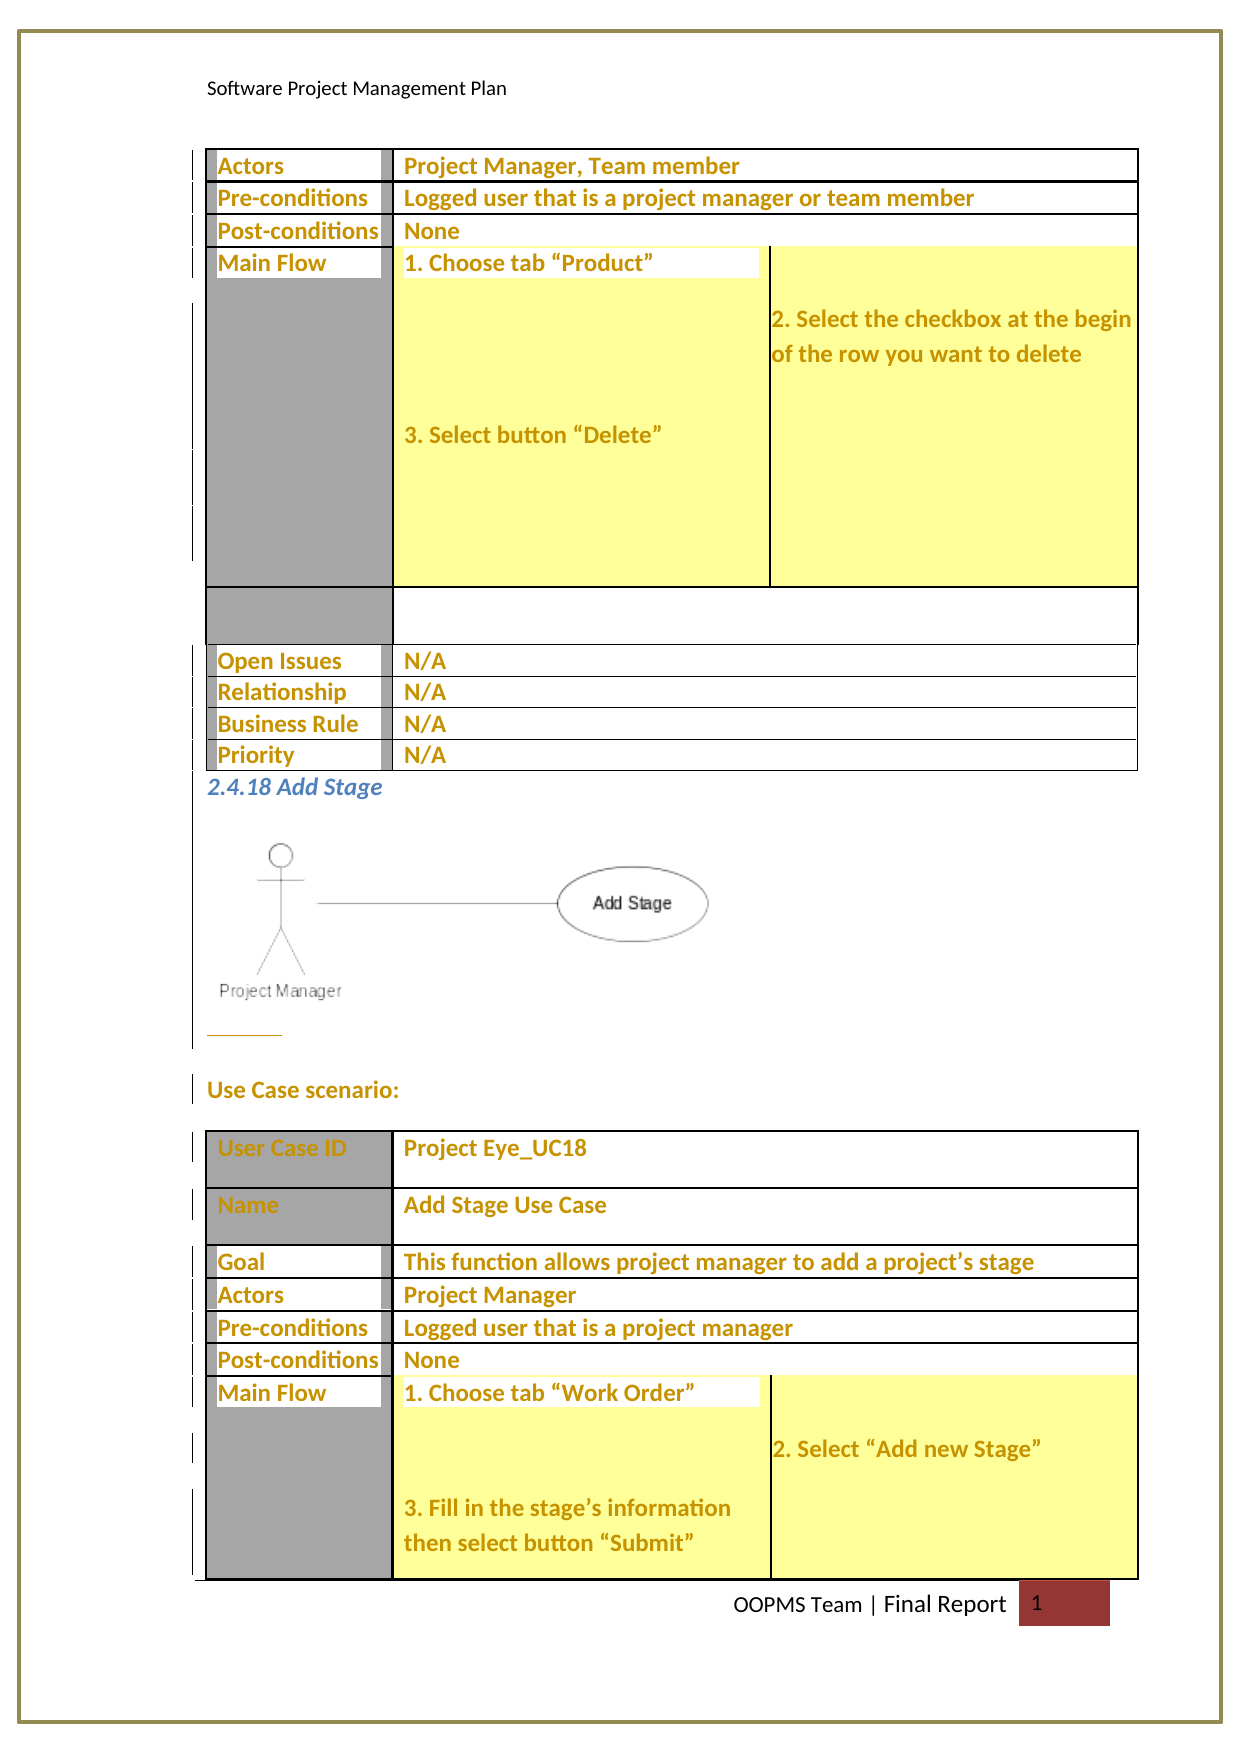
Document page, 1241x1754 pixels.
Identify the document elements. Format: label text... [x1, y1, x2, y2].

table_cell [207, 588, 392, 644]
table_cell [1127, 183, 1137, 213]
table_cell Add Stage Use Case [394, 1189, 1137, 1244]
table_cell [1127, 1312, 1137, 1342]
table_cell Name [207, 1189, 391, 1244]
text 2.4.18 Add Stage [207, 771, 1122, 1049]
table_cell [772, 1375, 1137, 1578]
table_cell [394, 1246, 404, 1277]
text Use Case scenario: [207, 1074, 1122, 1104]
table_cell 1. Choose tab “Product” 3. Select button “Delete” [394, 246, 769, 586]
table_header User Case ID [207, 1132, 391, 1187]
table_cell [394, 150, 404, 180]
table_cell 2. Select the checkbox at the begin of the row you want to delete [771, 246, 1137, 586]
table_cell [394, 588, 1137, 644]
table_header Project Eye_UC18 [394, 1132, 1137, 1187]
table_cell Main Flow [207, 1377, 391, 1578]
table_cell Main Flow [207, 248, 392, 586]
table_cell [394, 1375, 770, 1578]
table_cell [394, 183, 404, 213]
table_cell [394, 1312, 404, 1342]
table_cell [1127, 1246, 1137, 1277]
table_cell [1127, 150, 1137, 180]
